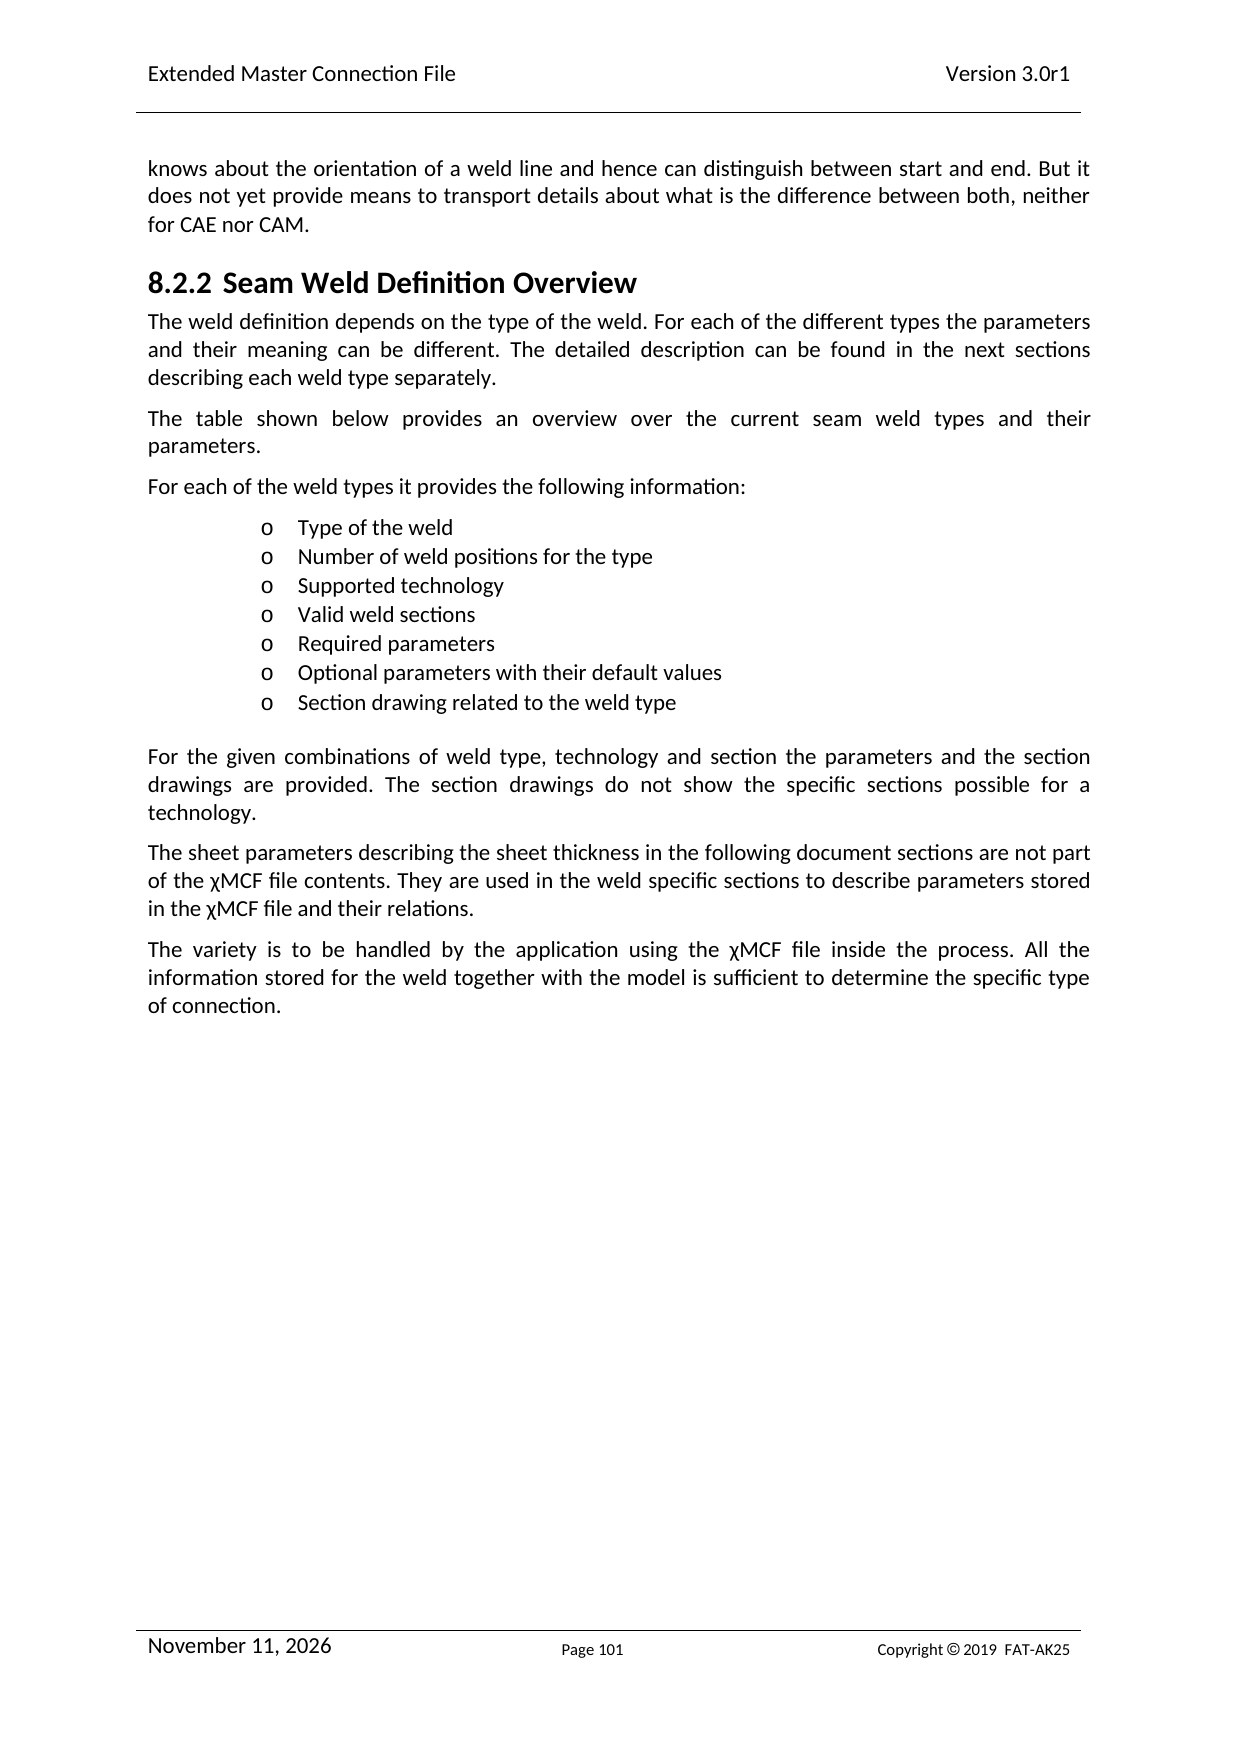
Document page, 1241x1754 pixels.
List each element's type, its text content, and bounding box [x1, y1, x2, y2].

list Supported technology [260, 571, 1092, 600]
text The weld definition depends on the type of the weld. For each of the different types the parameters and their meaning can be different. The detailed description can be found in the next sections describing each weld type separately. [148, 307, 1092, 391]
list Number of weld positions for the type [260, 542, 1092, 571]
text For each of the weld types it provides the following information: [148, 472, 1092, 500]
text The table shown below provides an overview over the current seam weld types and their parameters. [148, 404, 1092, 460]
text For the given combinations of weld type, technology and section the parameters and the section drawings are provided. The section drawings do not show the specific sections possible for a technology. [148, 742, 1092, 826]
list Required parameters [260, 629, 1092, 658]
list Type of the weld [260, 513, 1092, 542]
list Valid weld sections [260, 600, 1092, 629]
list Section drawing related to the weld type [260, 688, 1092, 717]
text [148, 154, 1092, 238]
text The sheet parameters describing the sheet thickness in the following document sections are not part of the χMCF file contents. They are used in the weld specific sections to describe parameters stored in the χMCF file and their relations. [148, 838, 1092, 922]
text The variety is to be handled by the application using the χMCF file inside the process. All the information stored for the weld together with the model is sufficient to determine the specific type of connection. [148, 935, 1092, 1019]
list Optional parameters with their default values [260, 658, 1092, 688]
subtitle Seam Weld Definition Overview [148, 263, 1092, 301]
